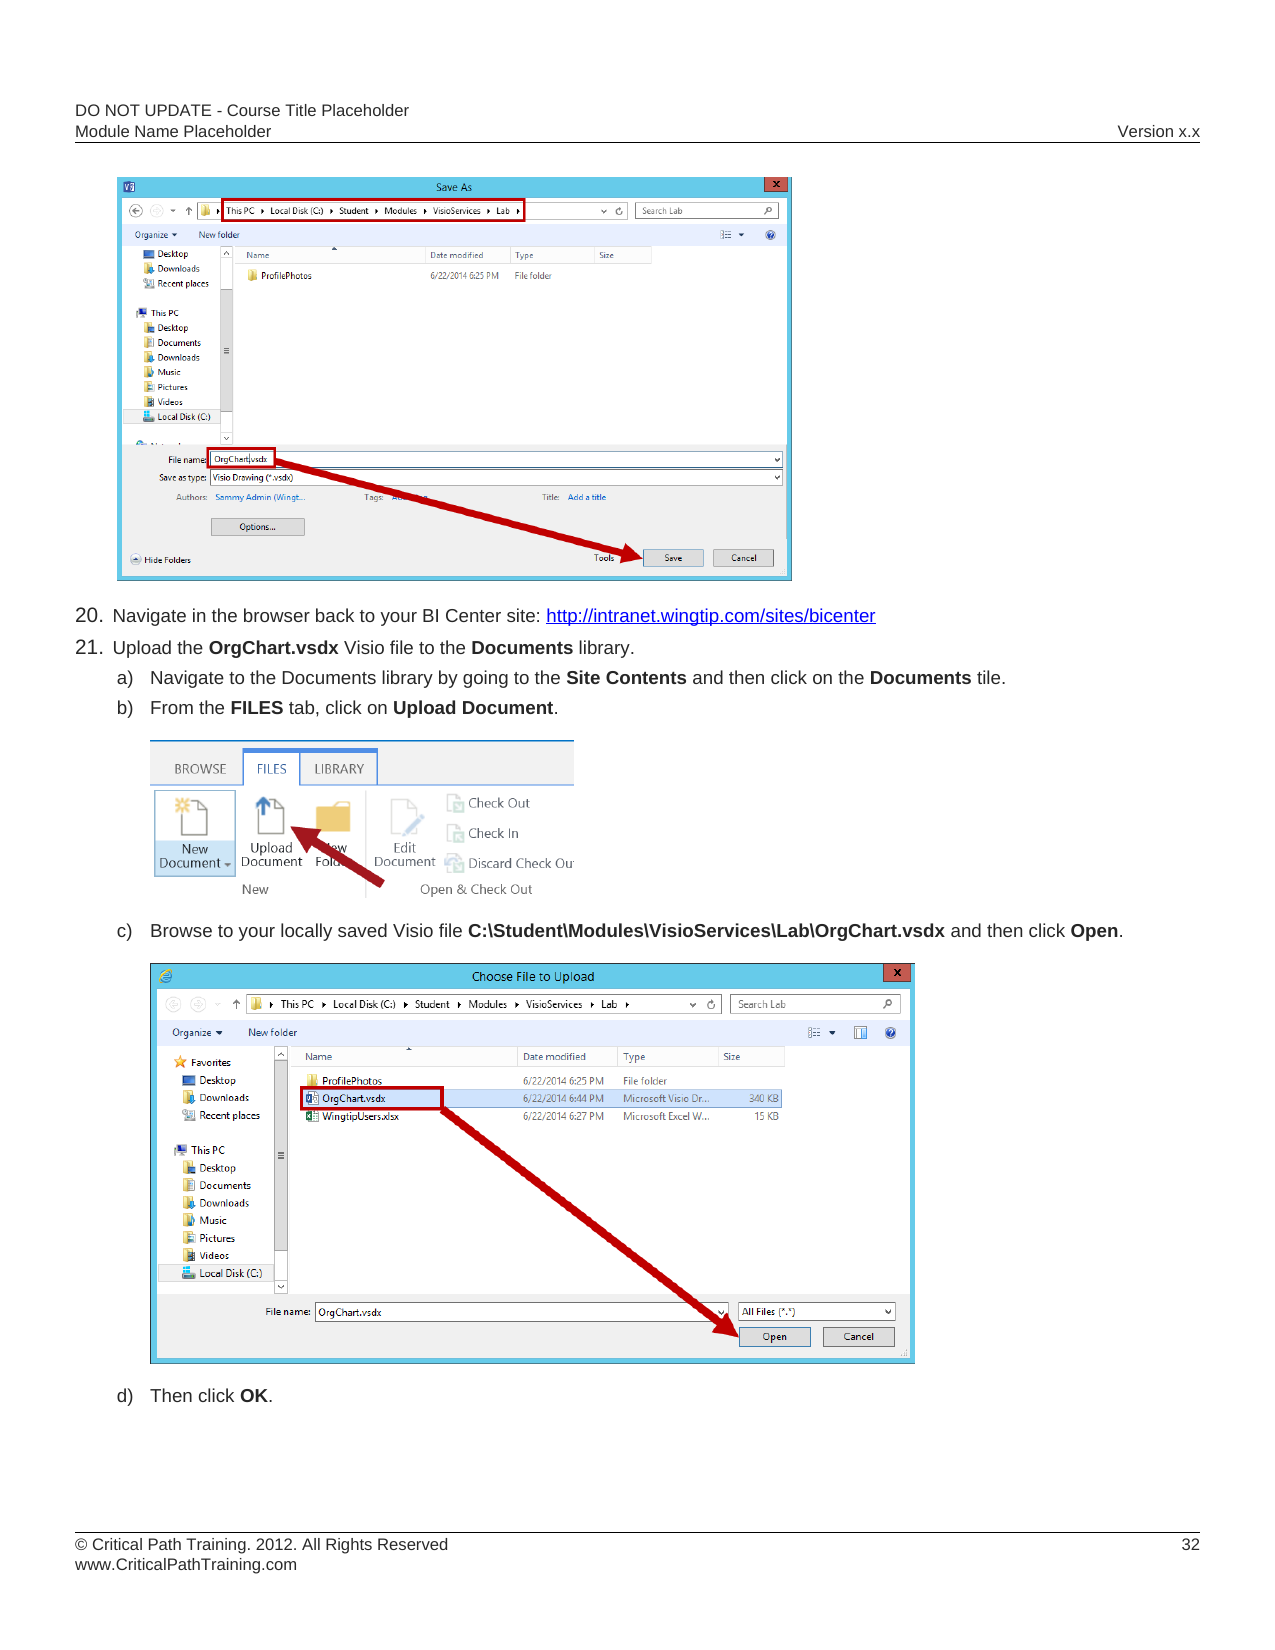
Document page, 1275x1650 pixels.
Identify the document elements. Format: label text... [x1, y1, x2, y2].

text Then click OK. [117, 1385, 1200, 1407]
picture [117, 177, 792, 581]
picture [150, 963, 915, 1364]
text Navigate in the browser back to your BI Center site: http://intranet.wingtip.com/sites/bicenter [75, 603, 1200, 627]
text From the FILES tab, click on Upload Document. [117, 697, 1200, 719]
picture [150, 740, 574, 898]
text Browse to your locally saved Visio file C:\Student\Modules\VisioServices\Lab\OrgChart.vsdx and then click Open. [117, 920, 1200, 941]
text Upload the OrgChart.vsdx Visio file to the Documents library. [75, 635, 1200, 659]
text Navigate to the Documents library by going to the Site Contents and then click on the Documents tile. [117, 667, 1200, 689]
